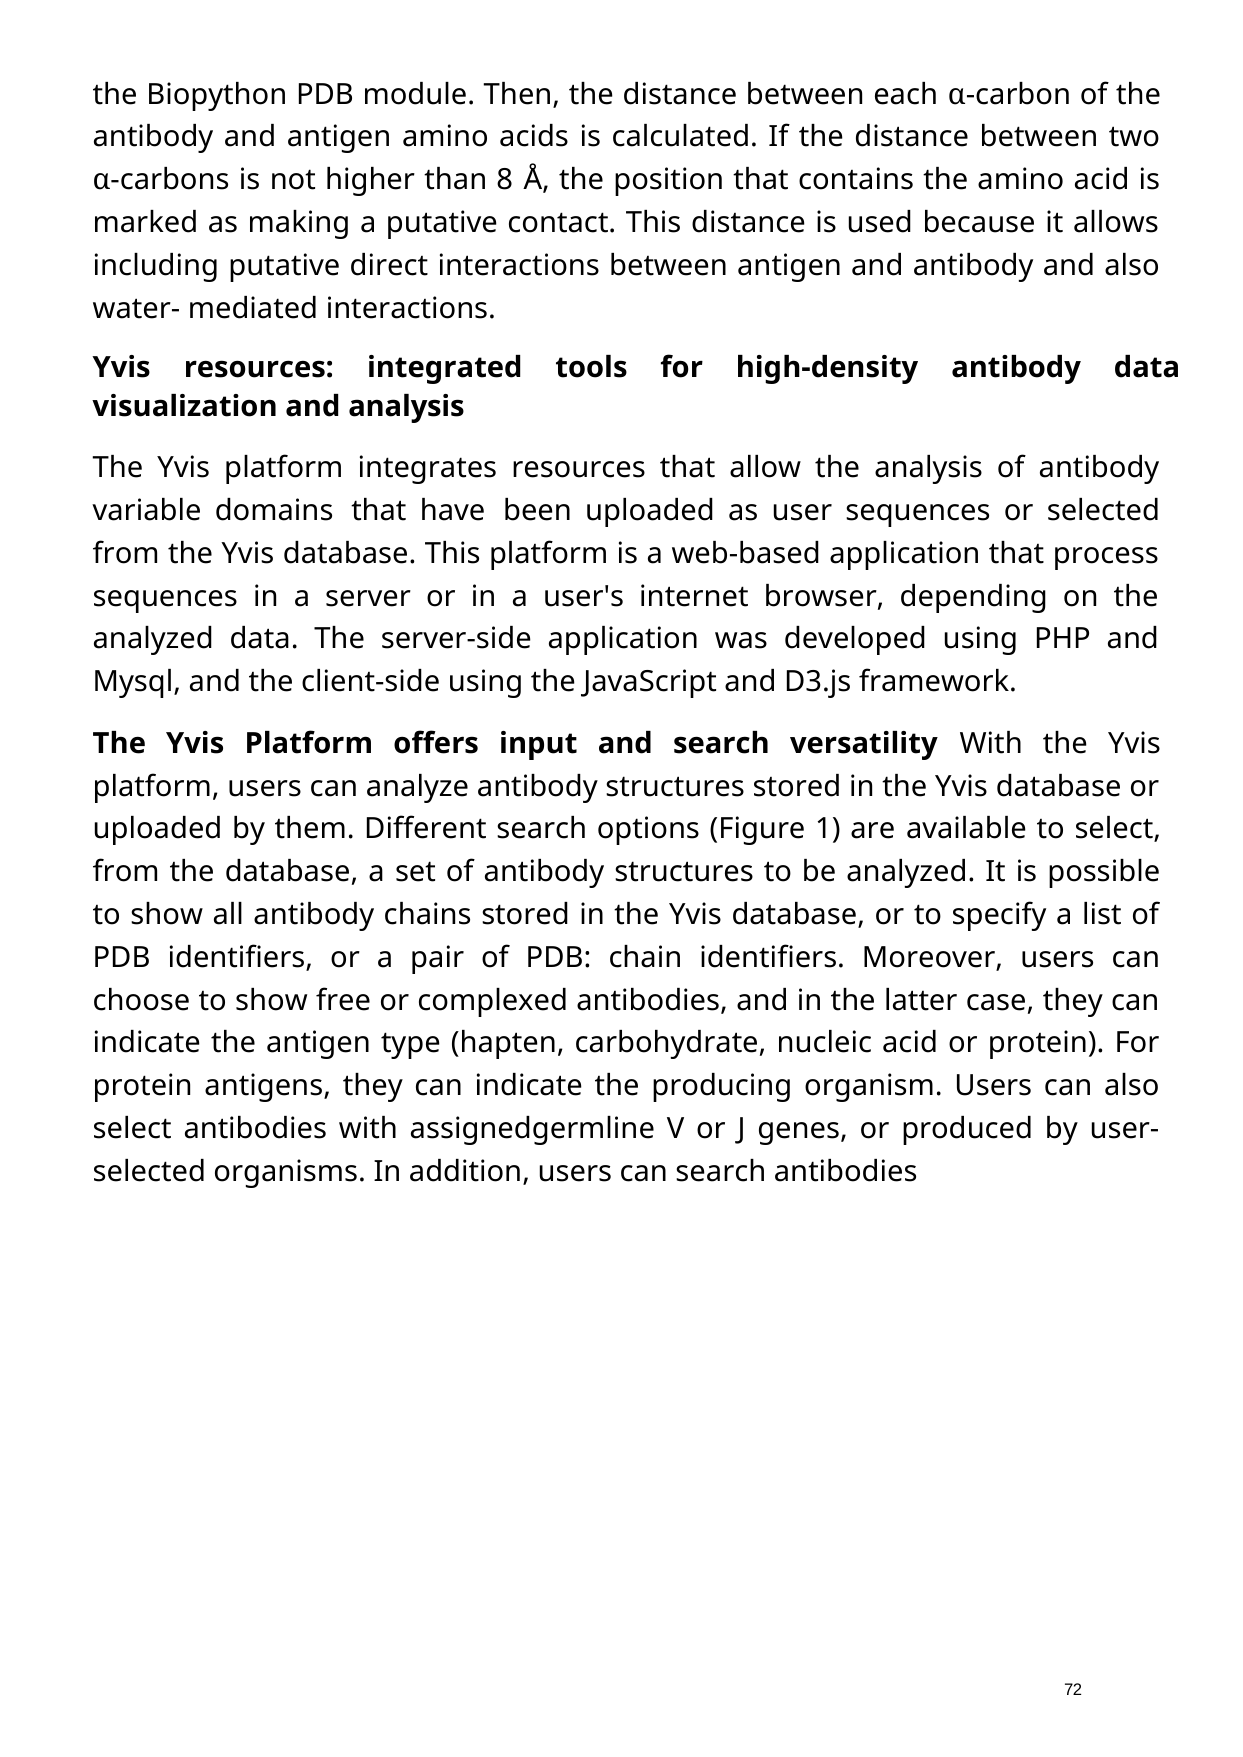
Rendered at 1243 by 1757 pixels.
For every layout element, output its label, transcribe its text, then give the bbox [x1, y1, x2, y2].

text The Yvis Platform offers input and search versatility With the Yvis platform, users can analyze antibody structures stored in the Yvis database or uploaded by them. Different search options (Figure 1) are available to select, from the database, a set of antibody structures to be analyzed. It is possible to show all antibody chains stored in the Yvis database, or to specify a list of PDB identifiers, or a pair of PDB: chain identifiers. Moreover, users can choose to show free or complexed antibodies, and in the latter case, they can indicate the antigen type (hapten, carbohydrate, nucleic acid or protein). For protein antigens, they can indicate the producing organism. Users can also select antibodies with assignedgermline V or J genes, or produced by user-selected organisms. In addition, users can search antibodies [92, 722, 1161, 1190]
text The Yvis platform integrates resources that allow the analysis of antibody variable domains that have been uploaded as user sequences or selected from the Yvis database. This platform is a web-based application that process sequences in a server or in a user's internet browser, depending on the analyzed data. The server-side application was developed using PHP and Mysql, and the client-side using the JavaScript and D3.js framework. [92, 447, 1161, 700]
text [92, 73, 1161, 327]
text Yvis resources: integrated tools for high-density antibody data visualization and analysis [92, 346, 1180, 425]
